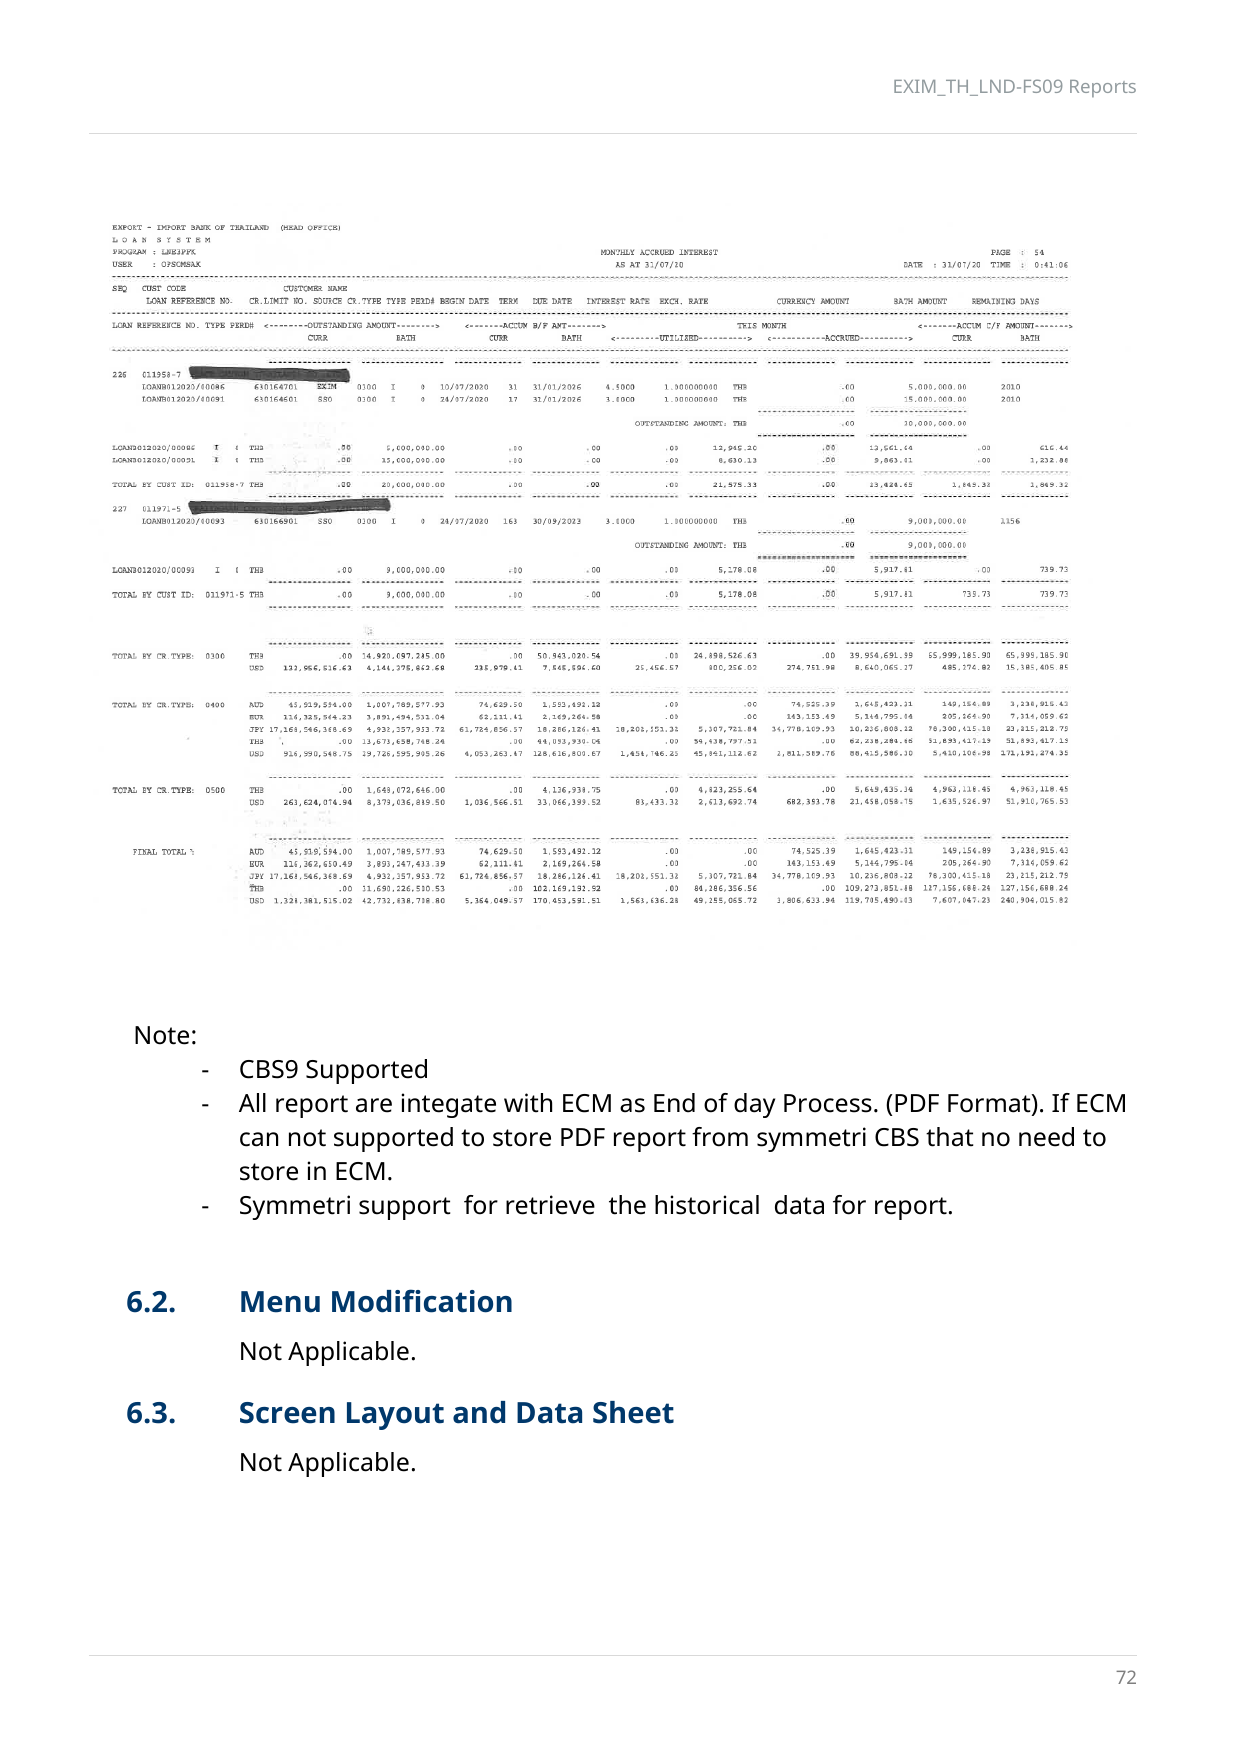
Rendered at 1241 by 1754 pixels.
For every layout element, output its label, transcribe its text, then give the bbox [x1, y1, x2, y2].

list CBS9 Supported [201, 1052, 1137, 1086]
text Note: [133, 1018, 1137, 1052]
text Not Applicable. [164, 1333, 1137, 1367]
text Not Applicable. [164, 1444, 1137, 1478]
subtitle Menu Modification [126, 1281, 1137, 1321]
list All report are integate with ECM as End of day Process. (PDF Format). If ECM can not supported to store PDF report from symmetri CBS that no need to store in ECM. [201, 1086, 1137, 1188]
list Symmetri support for retrieve the historical data for report. [201, 1188, 1137, 1222]
subtitle Screen Layout and Data Sheet [126, 1392, 1137, 1432]
picture [88, 203, 1137, 950]
